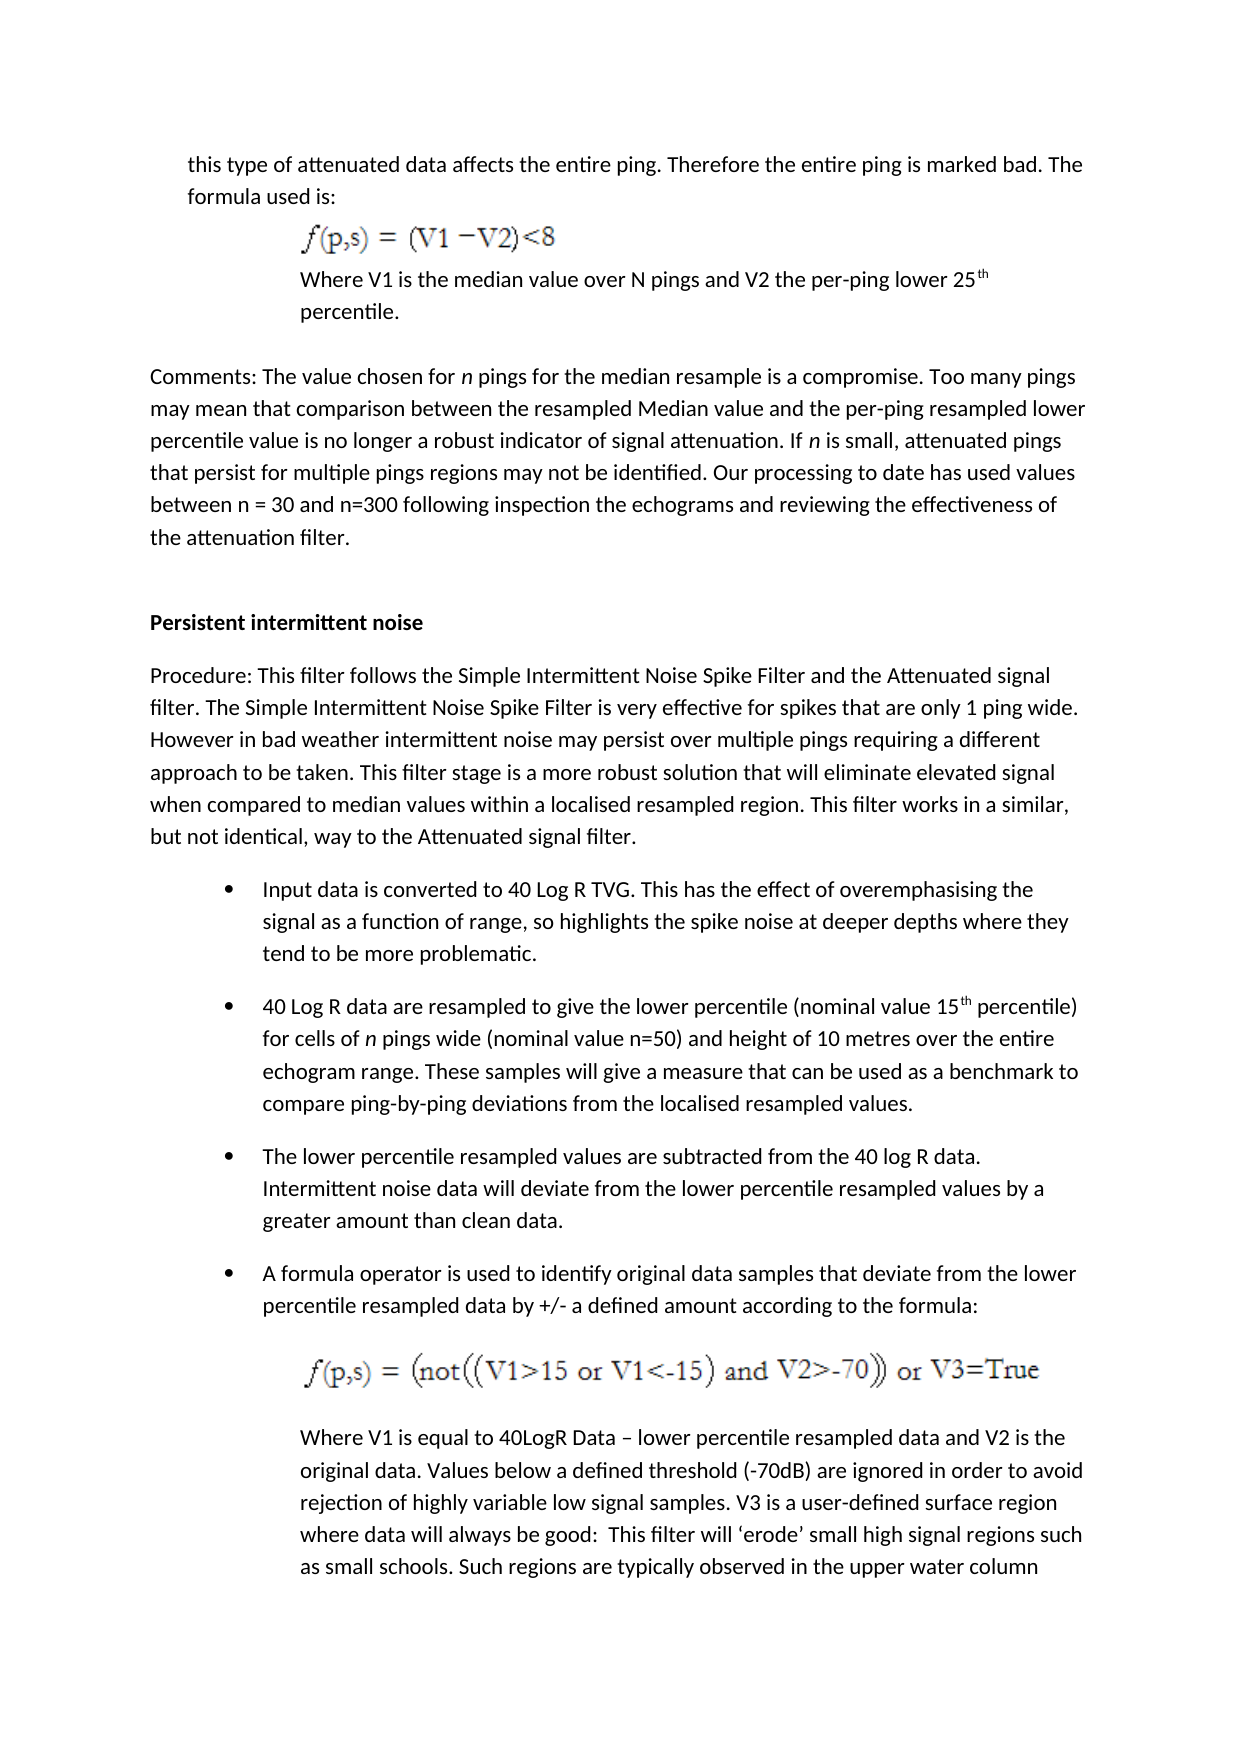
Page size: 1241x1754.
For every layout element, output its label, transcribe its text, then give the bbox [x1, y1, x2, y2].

text Persistent intermittent noise [150, 608, 1090, 636]
list A formula operator is used to identify original data samples that deviate from the lower percentile resampled data by +/- a defined amount according to the formula: [225, 1259, 1090, 1319]
list Comments: The value chosen for n pings for the median resample is a compromise. Too many pings may mean that comparison between the resampled Median value and the per-ping resampled lower percentile value is no longer a robust indicator of signal attenuation. If n is small, attenuated pings that persist for multiple pings regions may not be identified. Our processing to date has used values between n = 30 and n=300 following inspection the echograms and reviewing the effectiveness of the attenuation filter. [150, 362, 1090, 551]
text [300, 1423, 1090, 1580]
text Procedure: This filter follows the Simple Intermittent Noise Spike Filter and the Attenuated signal filter. The Simple Intermittent Noise Spike Filter is very effective for spikes that are only 1 ping wide. However in bad weather intermittent noise may persist over multiple pings requiring a different approach to be taken. This filter stage is a more robust solution that will eliminate elevated signal when compared to median values within a localised resampled region. This filter works in a similar, but not identical, way to the Attenuated signal filter. [150, 661, 1090, 850]
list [150, 150, 1090, 210]
list Where V1 is the median value over N pings and V2 the per-ping lower 25th percentile. [300, 265, 1090, 326]
list 40 Log R data are resampled to give the lower percentile (nominal value 15th percentile) for cells of n pings wide (nominal value n=50) and height of 10 metres over the entire echogram range. These samples will give a measure that can be used as a benchmark to compare ping-by-ping deviations from the localised resampled values. [225, 992, 1090, 1117]
list Input data is converted to 40 Log R TVG. This has the effect of overemphasising the signal as a function of range, so highlights the spike noise at deeper depths where they tend to be more problematic. [225, 875, 1090, 967]
list The lower percentile resampled values are subtracted from the 40 log R data. Intermittent noise data will deviate from the lower percentile resampled values by a greater amount than clean data. [225, 1142, 1090, 1234]
